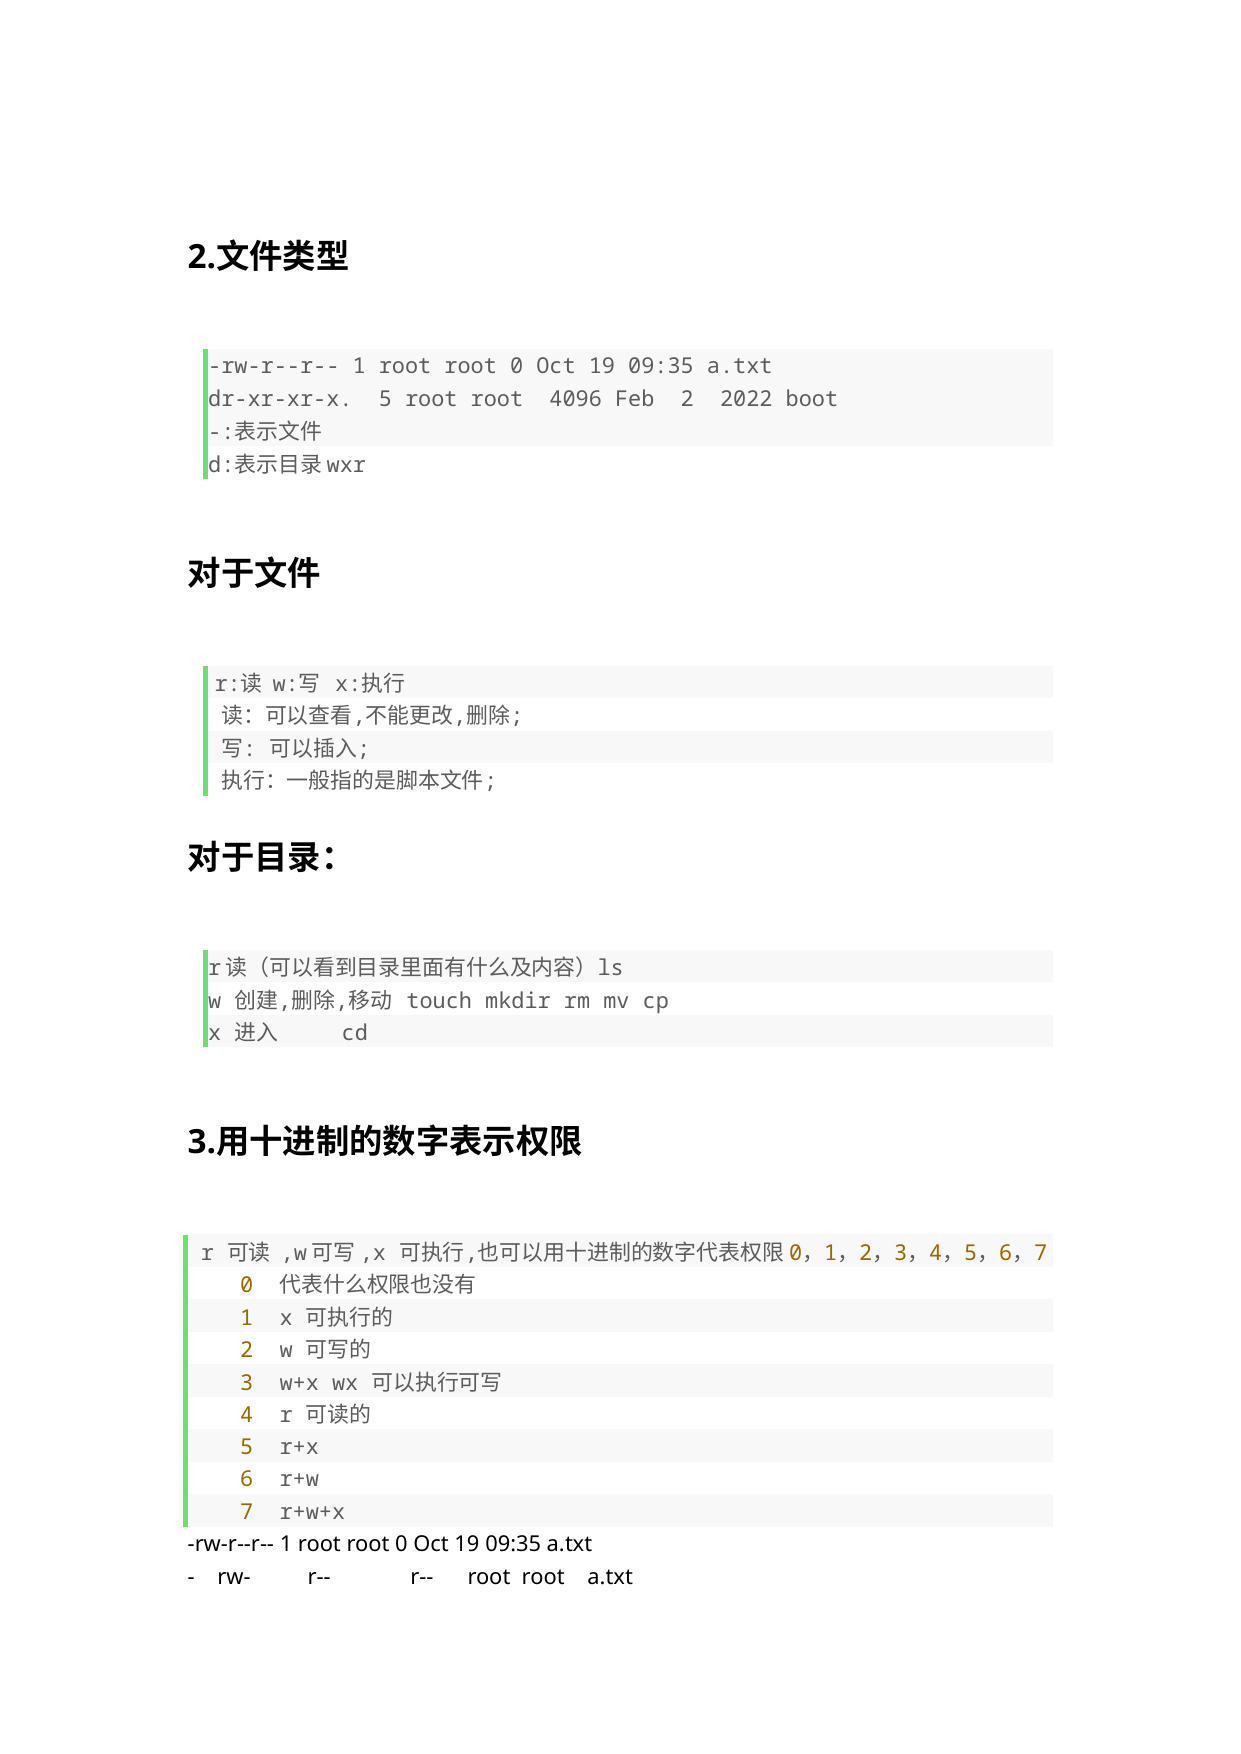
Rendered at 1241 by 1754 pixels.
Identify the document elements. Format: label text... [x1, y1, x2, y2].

text 0 代表什么权限也没有 [188, 1267, 1053, 1299]
text r读（可以看到目录里面有什么及内容）ls [208, 950, 1053, 982]
text 4 r 可读的 [188, 1397, 1053, 1429]
text dr-xr-xr-x. 5 root root 4096 Feb 2 2022 boot [208, 381, 1053, 414]
subtitle 对于文件 [187, 538, 1053, 603]
subtitle 对于目录： [187, 823, 1053, 888]
subtitle 2.文件类型 [187, 222, 1053, 287]
text 6 r+w [188, 1462, 1053, 1494]
text r 可读 ,w可写 ,x 可执行,也可以用十进制的数字代表权限 0，1，2，3，4，5，6，7 [183, 1234, 1053, 1267]
text r:读 w:写 x:执行 [208, 666, 1053, 698]
subtitle 3.用十进制的数字表示权限 [187, 1107, 1053, 1172]
text 写: 可以插入; [208, 731, 1053, 763]
text x 进入 cd [208, 1015, 1053, 1047]
text -:表示文件 [208, 414, 1053, 446]
text 执行：一般指的是脚本文件; [208, 763, 1053, 796]
text 1 x 可执行的 [188, 1299, 1053, 1332]
text 2 w 可写的 [188, 1332, 1053, 1364]
text 3 w+x wx 可以执行可写 [188, 1364, 1053, 1397]
text - rw- r-- r-- root root a.txt [187, 1559, 1053, 1592]
text 5 r+x [188, 1429, 1053, 1462]
text -rw-r--r-- 1 root root 0 Oct 19 09:35 a.txt [208, 349, 1053, 381]
text w 创建,删除,移动 touch mkdir rm mv cp [208, 982, 1053, 1015]
text 读：可以查看,不能更改,删除; [208, 698, 1053, 731]
text 7 r+w+x [188, 1494, 1053, 1527]
text -rw-r--r-- 1 root root 0 Oct 19 09:35 a.txt [187, 1527, 1053, 1559]
text d:表示目录 wxr [208, 446, 1053, 479]
